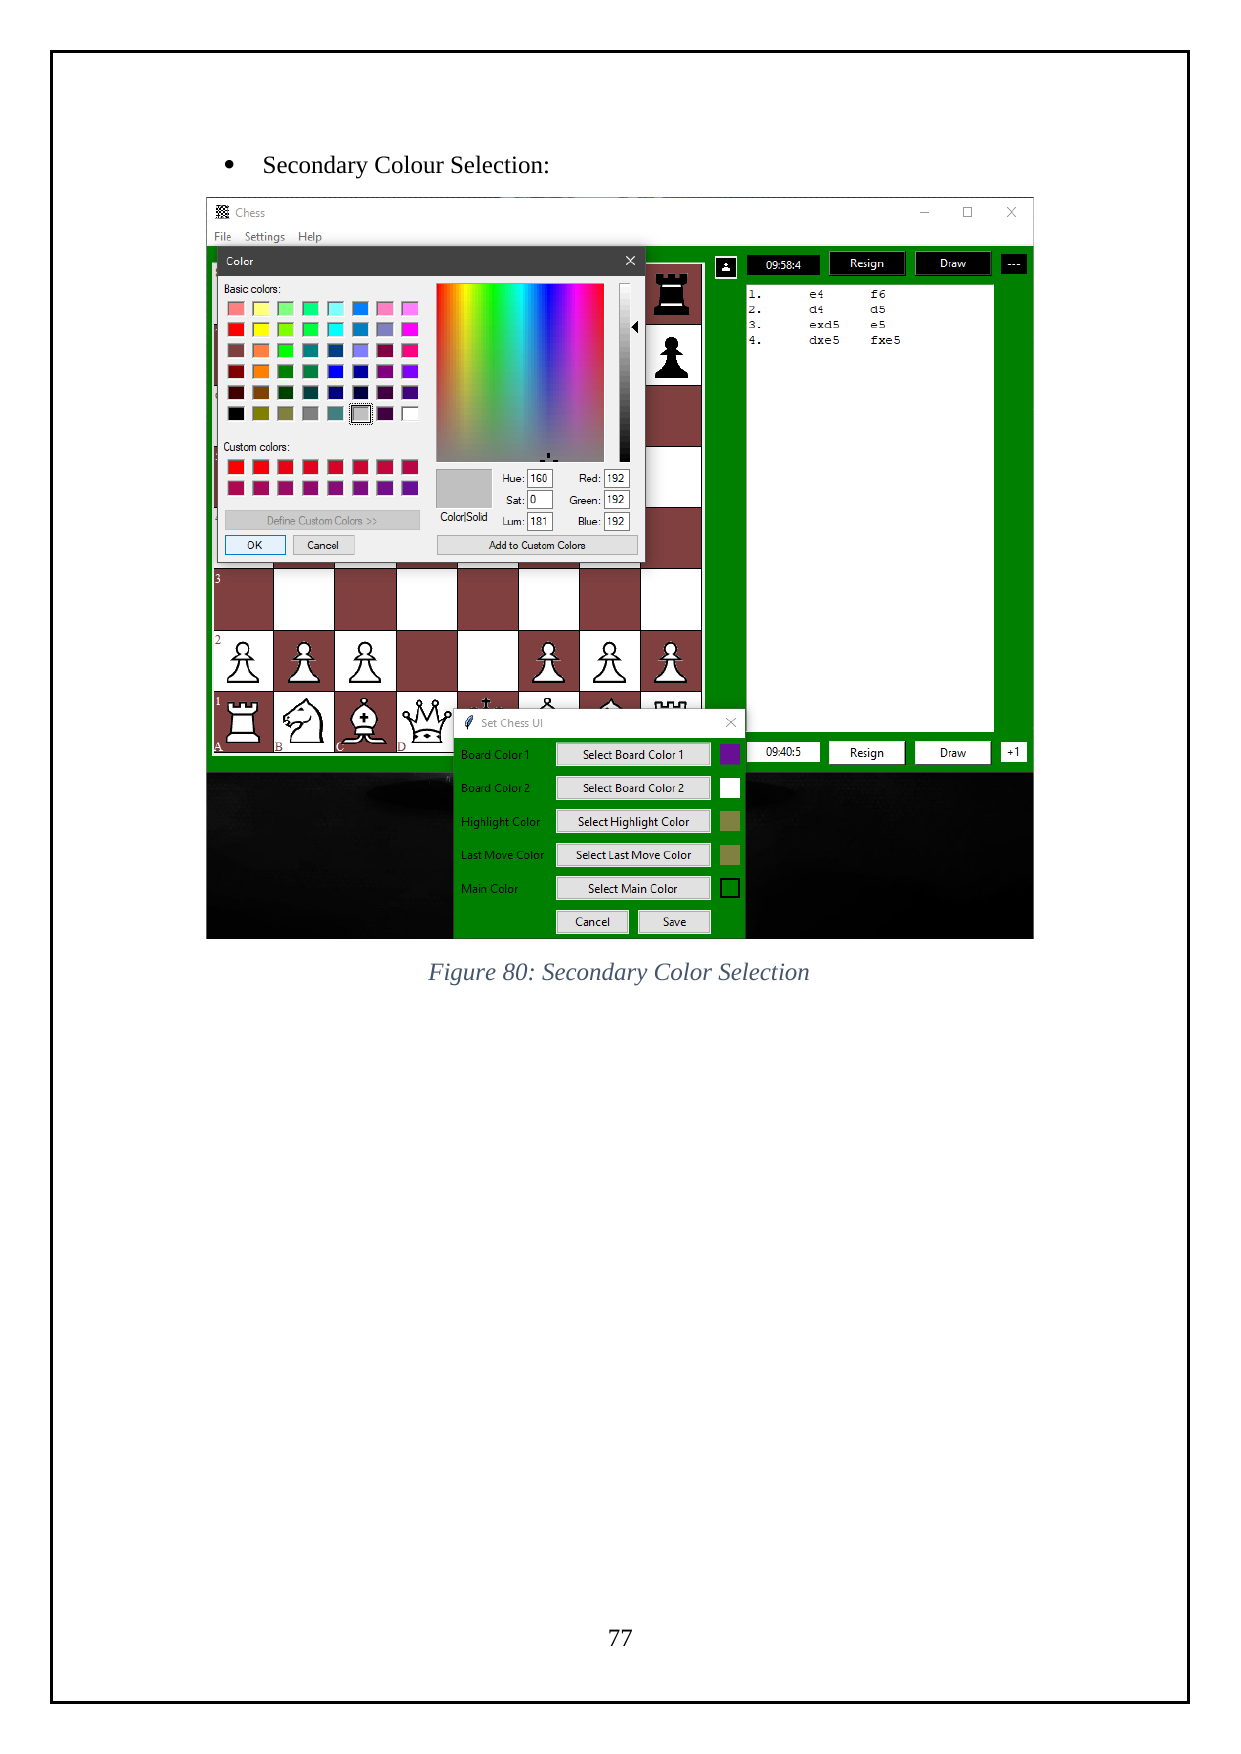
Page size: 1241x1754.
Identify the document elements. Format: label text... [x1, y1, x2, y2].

picture [206, 197, 1034, 939]
text Figure 80: Secondary Color Selection [187, 957, 1053, 986]
list Secondary Colour Selection: [225, 150, 1053, 179]
